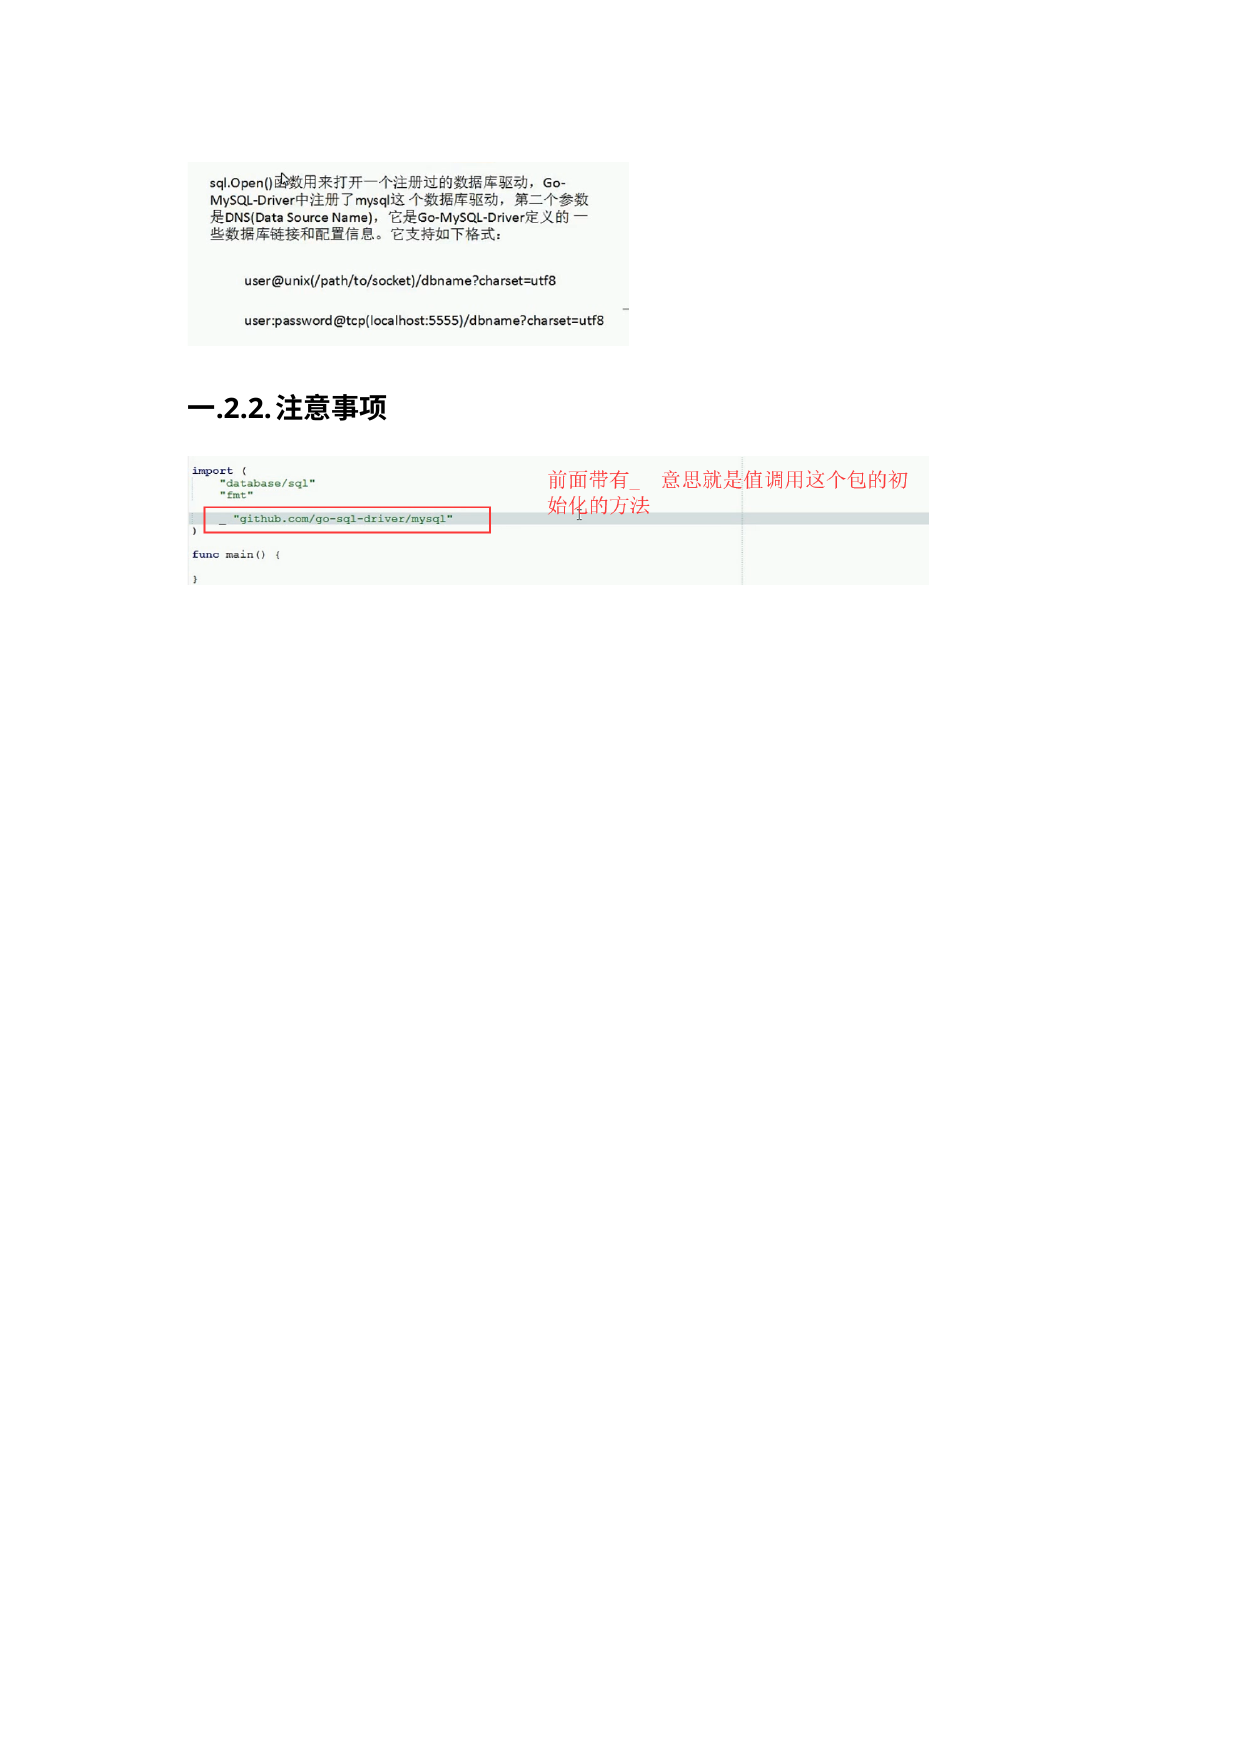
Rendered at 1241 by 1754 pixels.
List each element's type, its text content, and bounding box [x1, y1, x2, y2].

picture [187, 456, 929, 585]
picture [187, 162, 629, 346]
subtitle 注意事项 [187, 386, 1053, 427]
